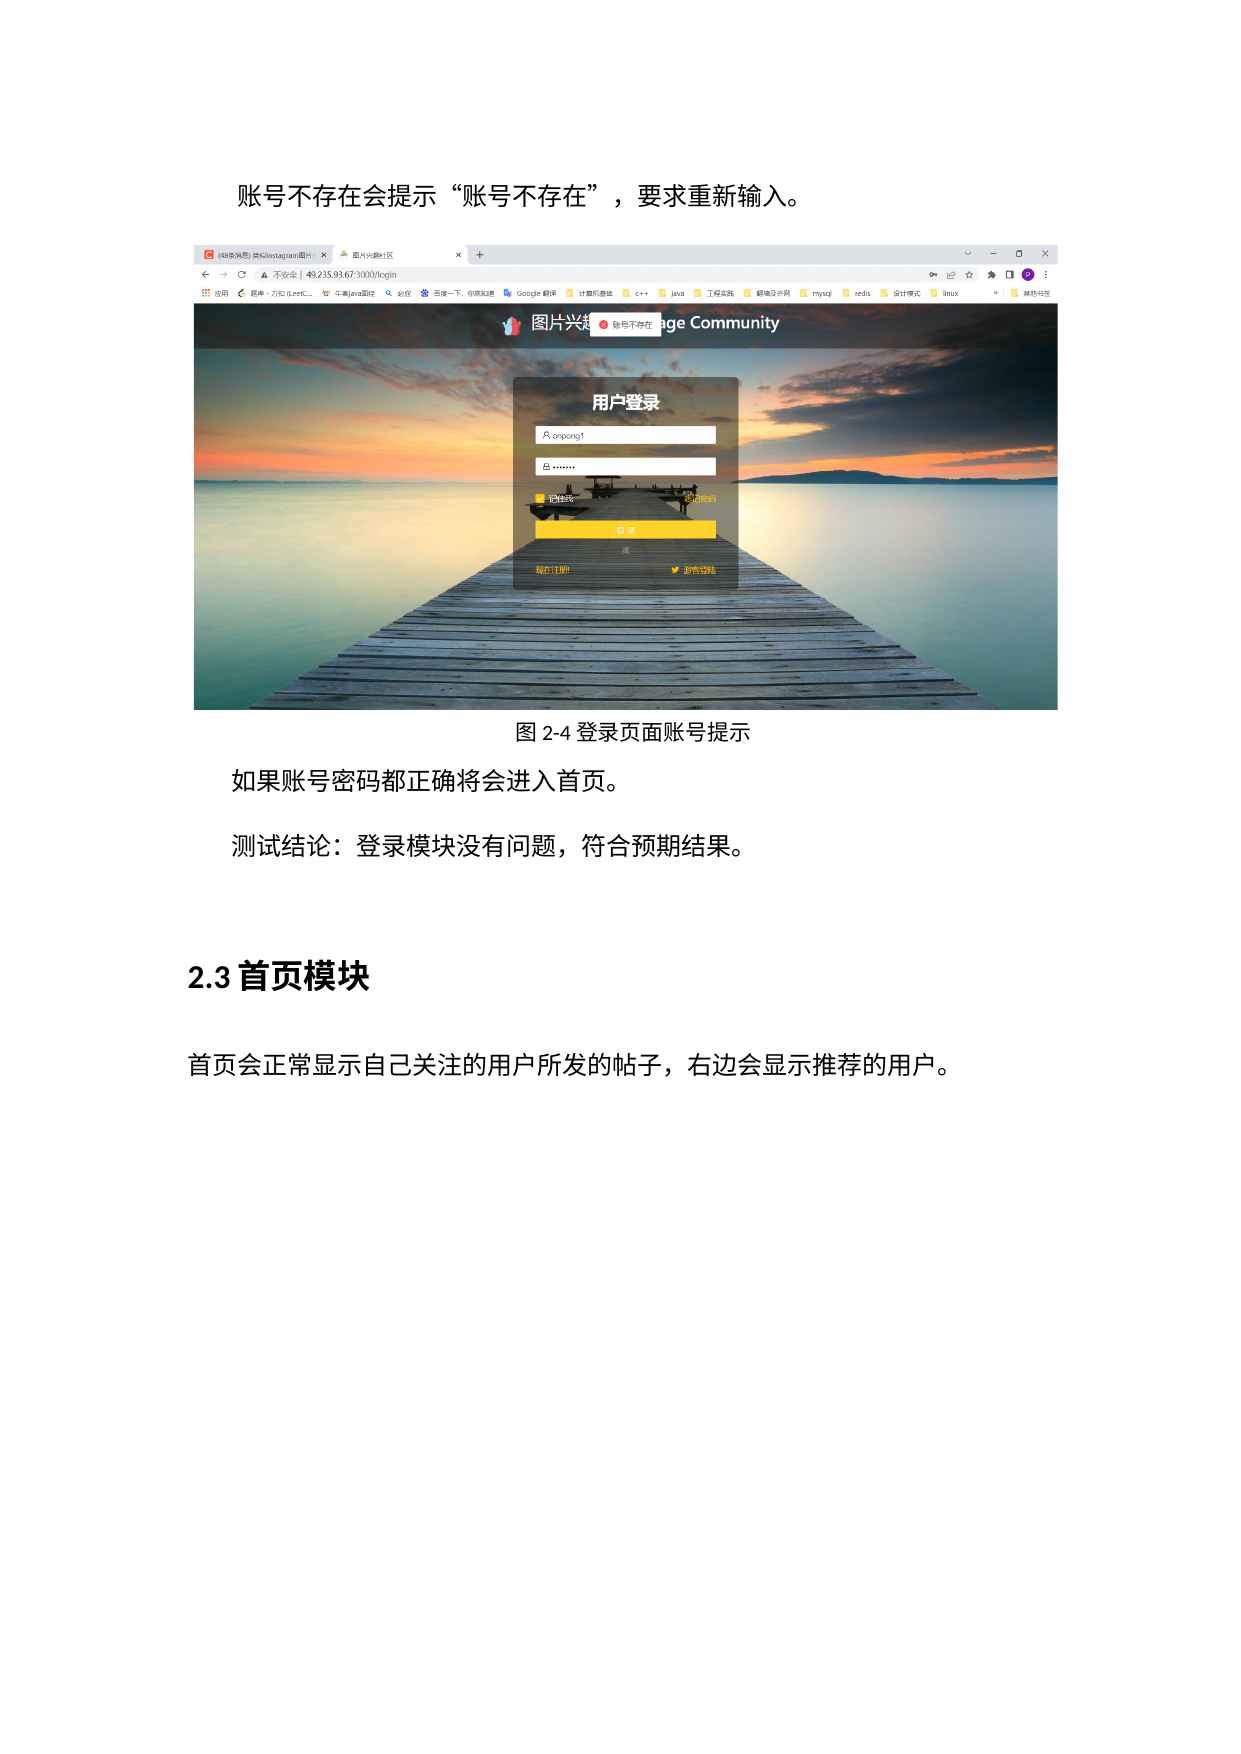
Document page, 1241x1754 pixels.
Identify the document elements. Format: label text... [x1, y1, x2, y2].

text 首页会正常显示自己关注的用户所发的帖子，右边会显示推荐的用户。 [187, 1031, 1053, 1096]
text 测试结论：登录模块没有问题，符合预期结果。 [187, 812, 1053, 877]
picture [193, 245, 1058, 710]
text 2.3首页模块 [187, 942, 1053, 1007]
text 账号不存在会提示“账号不存在”，要求重新输入。 [187, 162, 1053, 227]
text 如果账号密码都正确将会进入首页。 [187, 747, 1053, 812]
